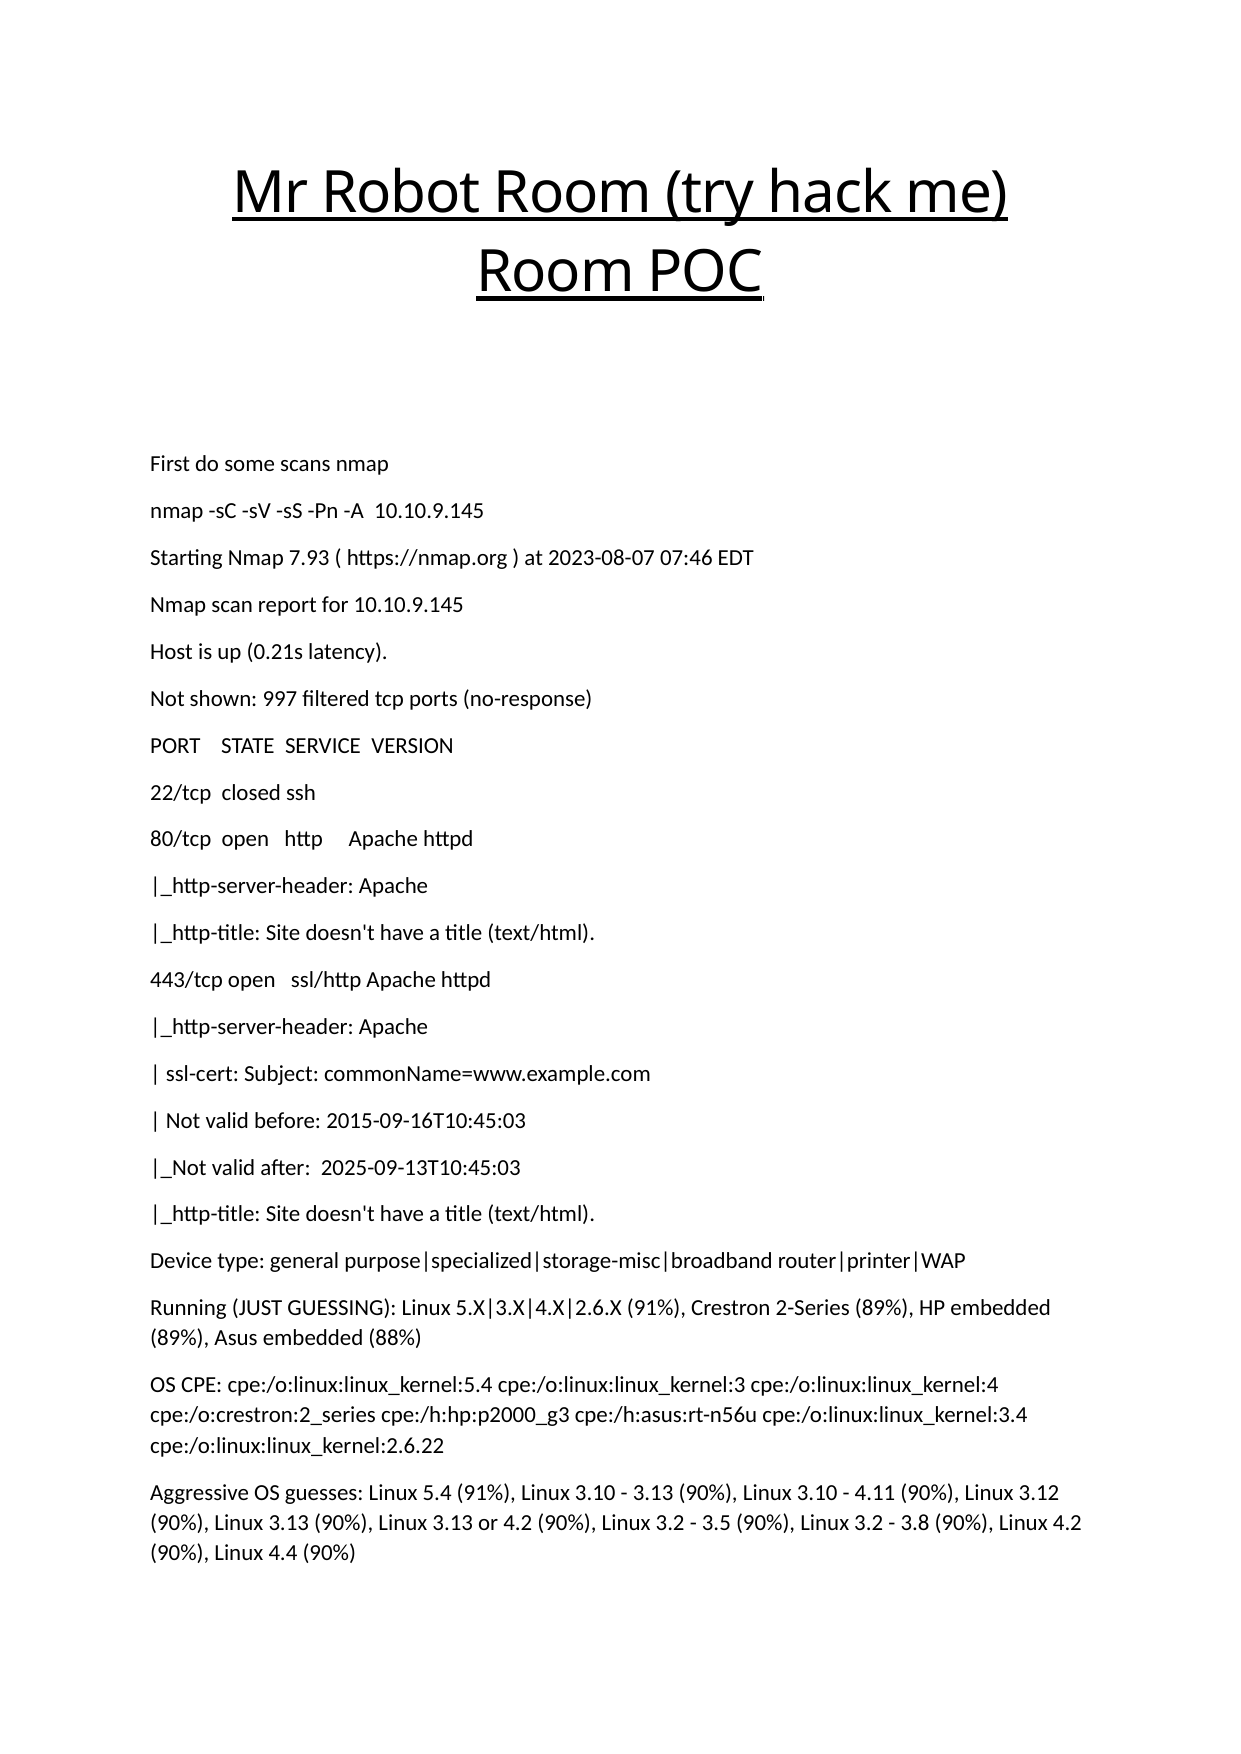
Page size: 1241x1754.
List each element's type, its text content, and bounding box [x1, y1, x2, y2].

text nmap -sC -sV -sS -Pn -A 10.10.9.145 [150, 496, 1090, 524]
text |_http-server-header: Apache [150, 1012, 1090, 1040]
text | Not valid before: 2015-09-16T10:45:03 [150, 1106, 1090, 1134]
text |_http-title: Site doesn't have a title (text/html). [150, 1199, 1090, 1228]
text Starting Nmap 7.93 ( https://nmap.org ) at 2023-08-07 07:46 EDT [150, 543, 1090, 571]
text OS CPE: cpe:/o:linux:linux_kernel:5.4 cpe:/o:linux:linux_kernel:3 cpe:/o:linux:linux_kernel:4 cpe:/o:crestron:2_series cpe:/h:hp:p2000_g3 cpe:/h:asus:rt-n56u cpe:/o:linux:linux_kernel:3.4 cpe:/o:linux:linux_kernel:2.6.22 [150, 1370, 1090, 1459]
text PORT STATE SERVICE VERSION [150, 731, 1090, 759]
text Aggressive OS guesses: Linux 5.4 (91%), Linux 3.10 - 3.13 (90%), Linux 3.10 - 4.11 (90%), Linux 3.12 (90%), Linux 3.13 (90%), Linux 3.13 or 4.2 (90%), Linux 3.2 - 3.5 (90%), Linux 3.2 - 3.8 (90%), Linux 4.2 (90%), Linux 4.4 (90%) [150, 1478, 1090, 1566]
title Mr Robot Room (try hack me) Room POC [150, 150, 1090, 309]
text | ssl-cert: Subject: commonName=www.example.com [150, 1059, 1090, 1087]
text |_Not valid after: 2025-09-13T10:45:03 [150, 1153, 1090, 1181]
text First do some scans nmap [150, 449, 1090, 478]
text Nmap scan report for 10.10.9.145 [150, 590, 1090, 618]
text |_http-server-header: Apache [150, 871, 1090, 899]
text Not shown: 997 filtered tcp ports (no-response) [150, 684, 1090, 712]
text Device type: general purpose|specialized|storage-misc|broadband router|printer|WAP [150, 1246, 1090, 1274]
text 80/tcp open http Apache httpd [150, 824, 1090, 853]
text 22/tcp closed ssh [150, 778, 1090, 806]
text |_http-title: Site doesn't have a title (text/html). [150, 918, 1090, 946]
text Running (JUST GUESSING): Linux 5.X|3.X|4.X|2.6.X (91%), Crestron 2-Series (89%), HP embedded (89%), Asus embedded (88%) [150, 1293, 1090, 1352]
text 443/tcp open ssl/http Apache httpd [150, 965, 1090, 993]
text Host is up (0.21s latency). [150, 637, 1090, 665]
